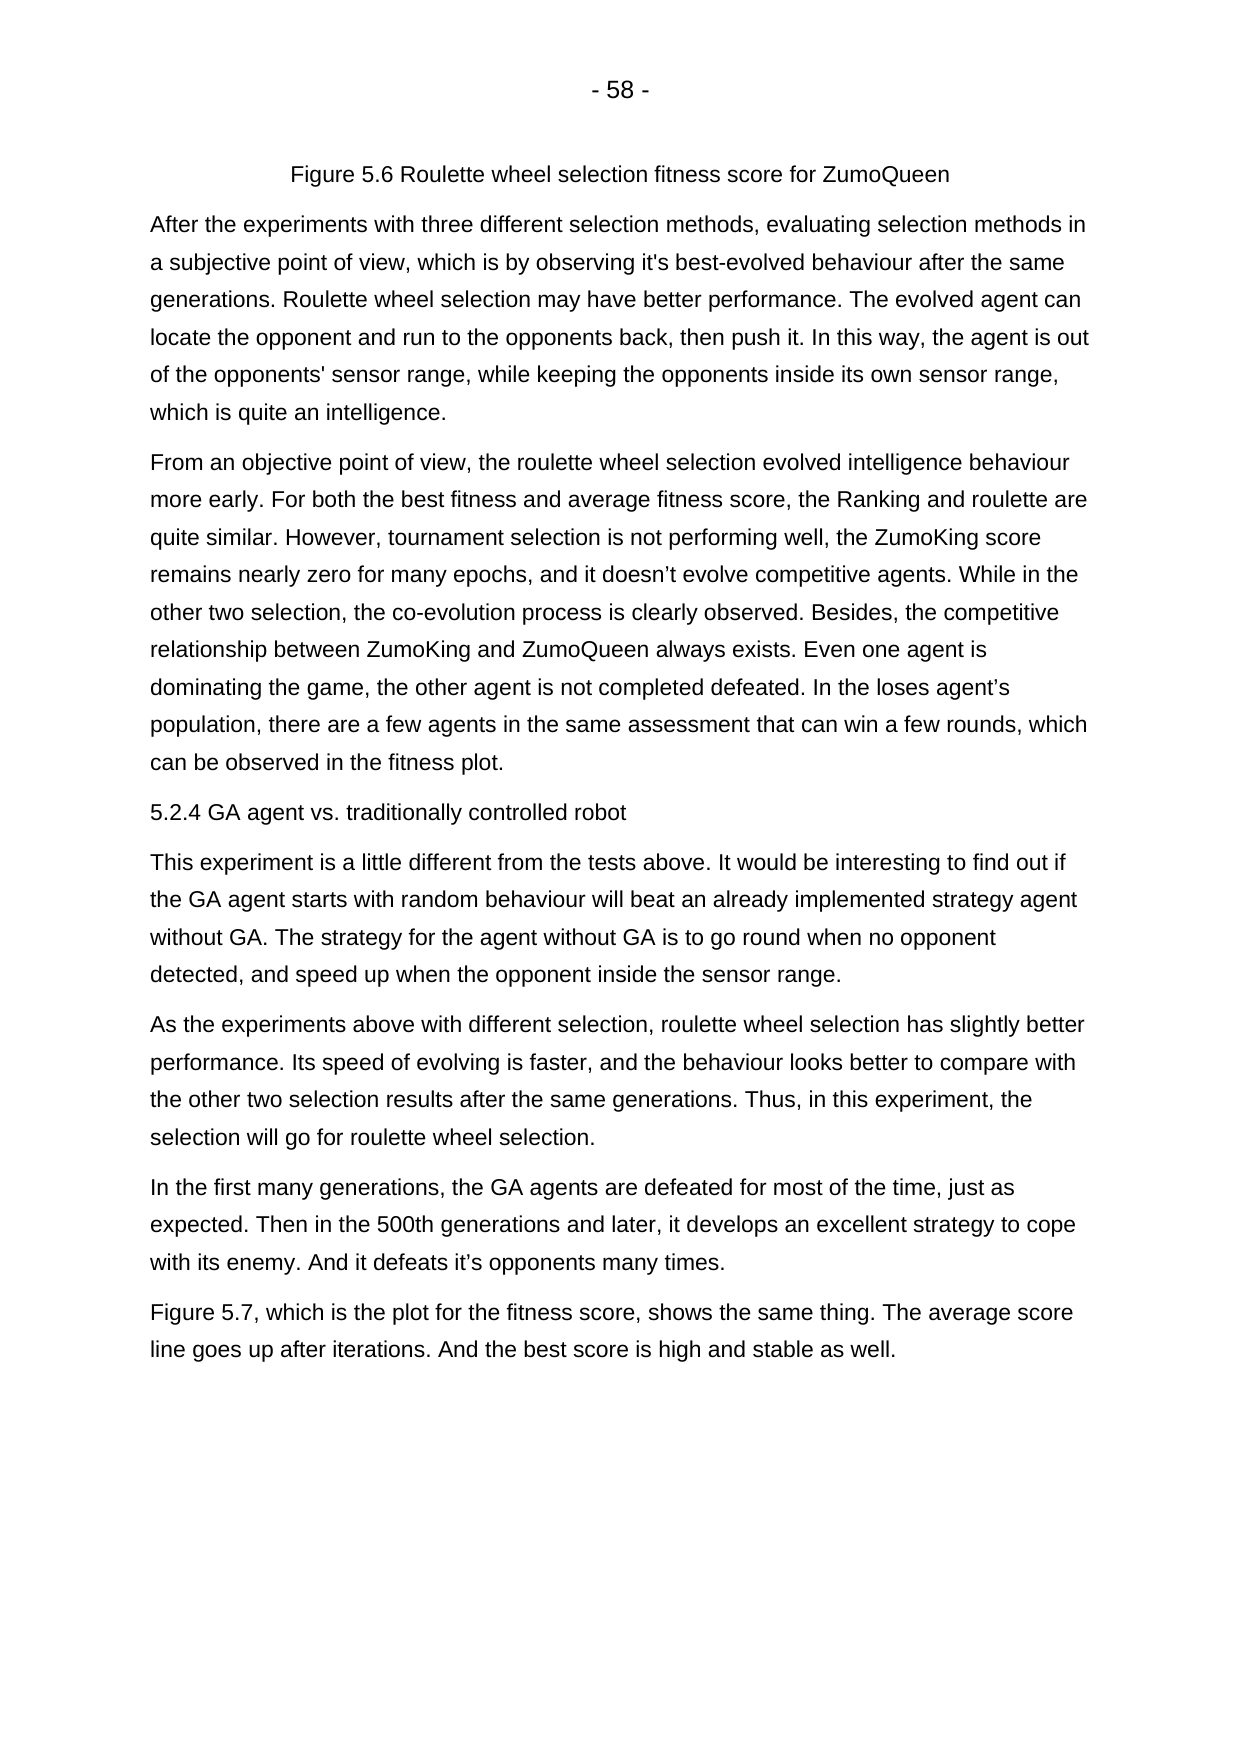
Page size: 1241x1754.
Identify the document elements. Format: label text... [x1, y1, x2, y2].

text 5.2.4 GA agent vs. traditionally controlled robot [150, 787, 1090, 825]
text In the first many generations, the GA agents are defeated for most of the time, just as expected. Then in the 500th generations and later, it develops an excellent strategy to cope with its enemy. And it defeats it’s opponents many times. [150, 1162, 1090, 1275]
text Figure 5.7, which is the plot for the fitness score, shows the same thing. The average score line goes up after iterations. And the best score is high and stable as well. [150, 1287, 1090, 1362]
text Figure 5.6 Roulette wheel selection fitness score for ZumoQueen [150, 150, 1090, 187]
text After the experiments with three different selection methods, evaluating selection methods in a subjective point of view, which is by observing it's best-evolved behaviour after the same generations. Roulette wheel selection may have better performance. The evolved agent can locate the opponent and run to the opponents back, then push it. In this way, the agent is out of the opponents' sensor range, while keeping the opponents inside its own sensor range, which is quite an intelligence. [150, 200, 1090, 425]
text From an objective point of view, the roulette wheel selection evolved intelligence behaviour more early. For both the best fitness and average fitness score, the Ranking and roulette are quite similar. However, tournament selection is not performing well, the ZumoKing score remains nearly zero for many epochs, and it doesn’t evolve competitive agents. While in the other two selection, the co-evolution process is clearly observed. Besides, the competitive relationship between ZumoKing and ZumoQueen always exists. Even one agent is dominating the game, the other agent is not completed defeated. In the loses agent’s population, there are a few agents in the same assessment that can win a few rounds, which can be observed in the fitness plot. [150, 437, 1090, 775]
text As the experiments above with different selection, roulette wheel selection has slightly better performance. Its speed of evolving is faster, and the behaviour looks better to compare with the other two selection results after the same generations. Thus, in this experiment, the selection will go for roulette wheel selection. [150, 1000, 1090, 1150]
text This experiment is a little different from the tests above. It would be interesting to find out if the GA agent starts with random behaviour will beat an already implemented strategy agent without GA. The strategy for the agent without GA is to go round when no opponent detected, and speed up when the opponent inside the sensor range. [150, 837, 1090, 987]
